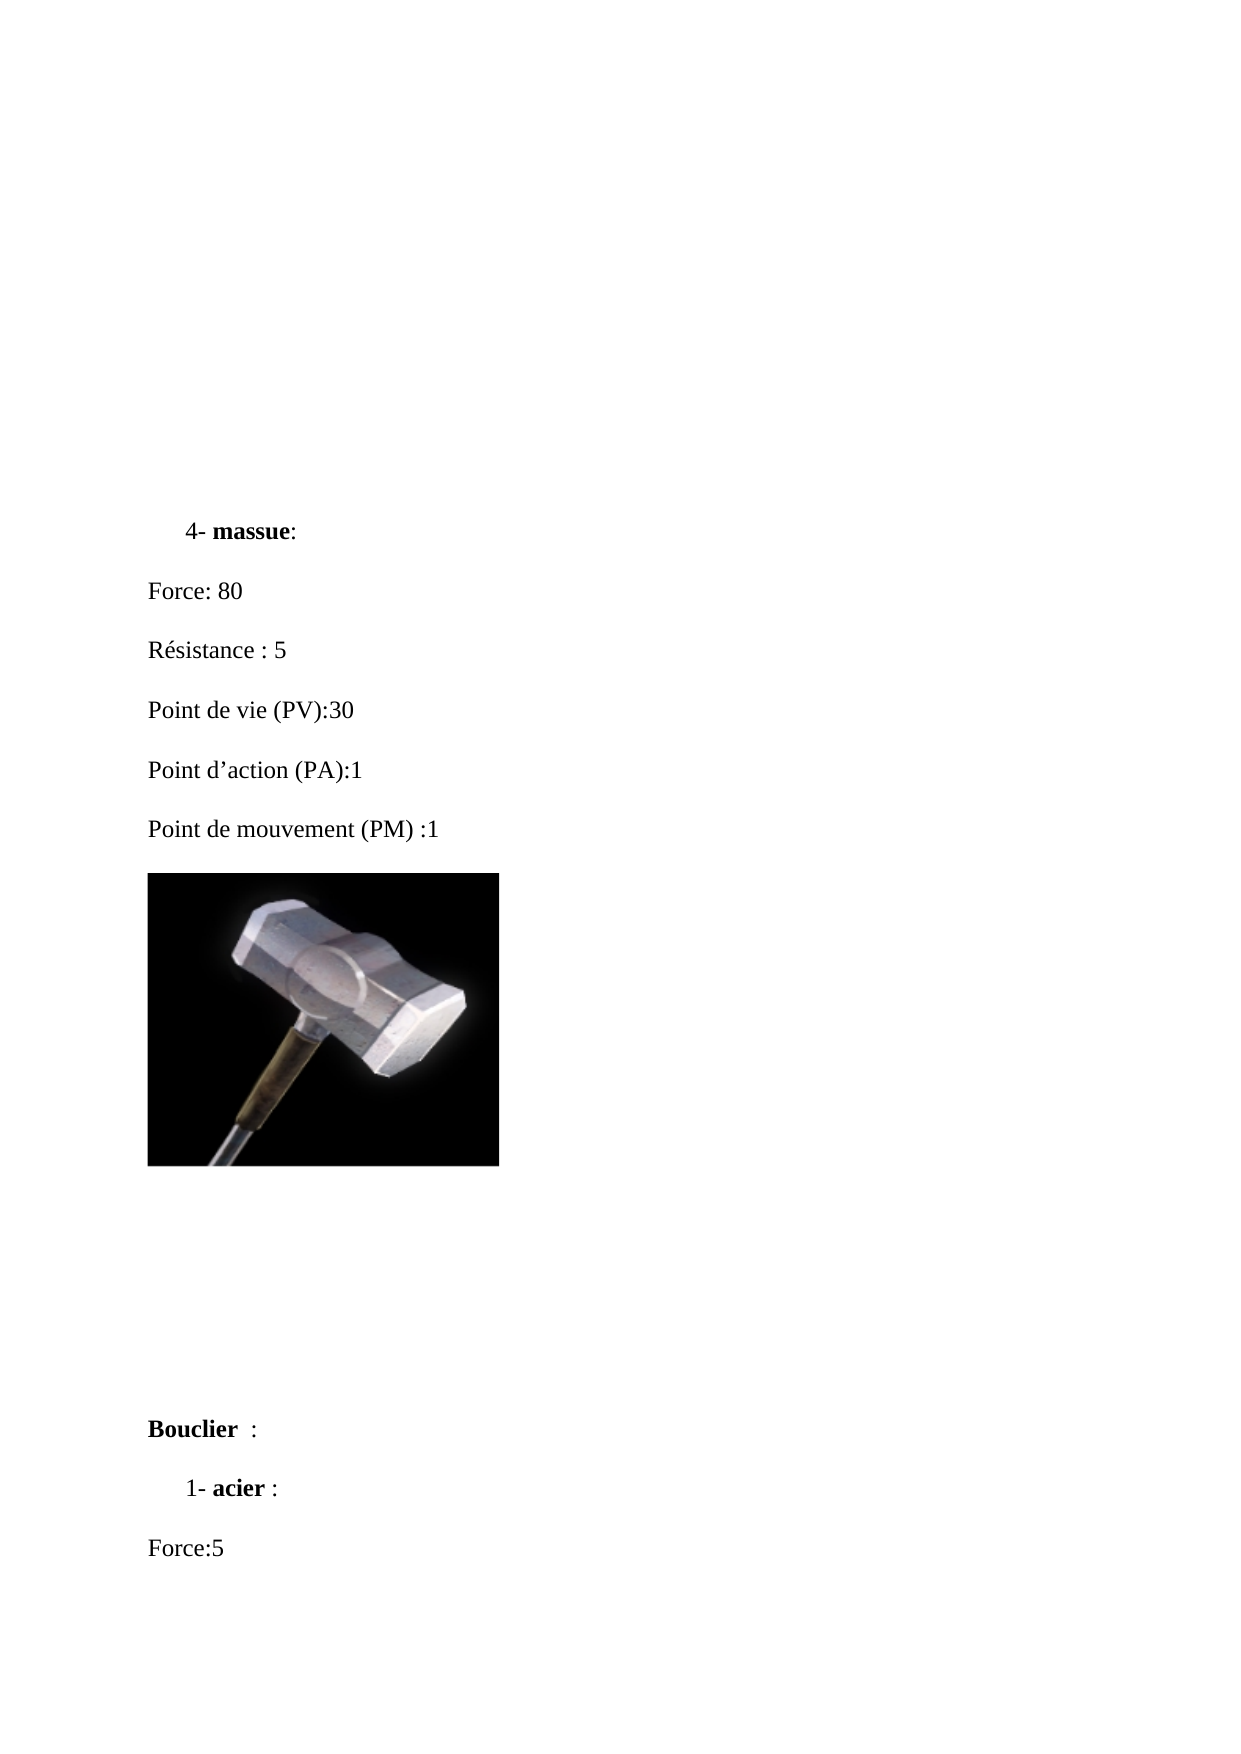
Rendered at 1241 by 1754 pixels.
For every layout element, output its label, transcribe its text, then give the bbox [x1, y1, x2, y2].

list massue: [185, 516, 1093, 545]
text Résistance : 5 [148, 636, 1093, 664]
list acier : [185, 1473, 1093, 1502]
text Force:5 [148, 1533, 1093, 1562]
picture [147, 873, 500, 1168]
text Point d’action (PA):1 [148, 755, 1093, 783]
text Force: 80 [148, 576, 1093, 605]
text Bouclier : [148, 1414, 1093, 1442]
text Point de mouvement (PM) :1 [148, 814, 1093, 843]
text Point de vie (PV):30 [148, 695, 1093, 724]
